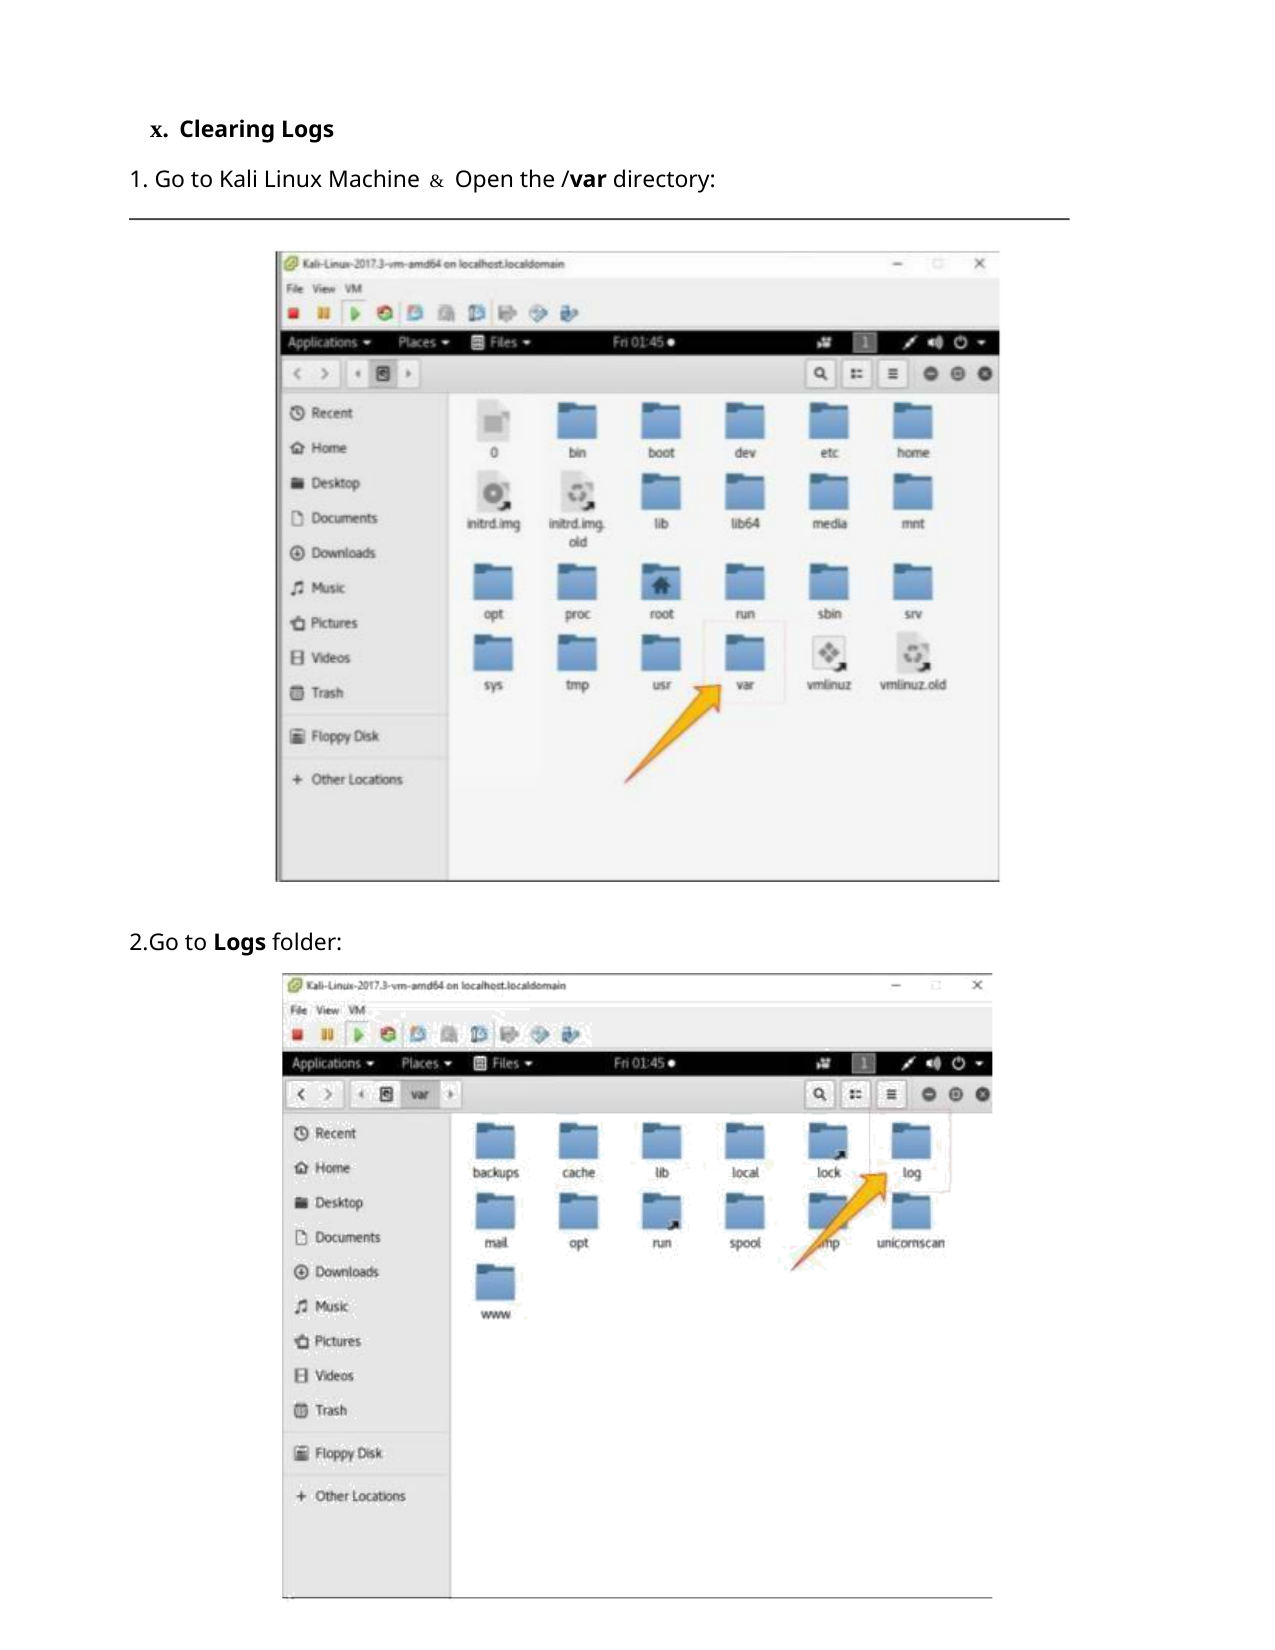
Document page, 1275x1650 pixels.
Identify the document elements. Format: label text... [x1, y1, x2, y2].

list Clearing Logs [150, 113, 1192, 144]
text 2.Go to Logs folder: [129, 926, 1192, 957]
text 1. Go to Kali Linux Machine & Open the /var directory: [129, 161, 1192, 194]
picture [129, 217, 1070, 882]
picture [282, 973, 993, 1602]
